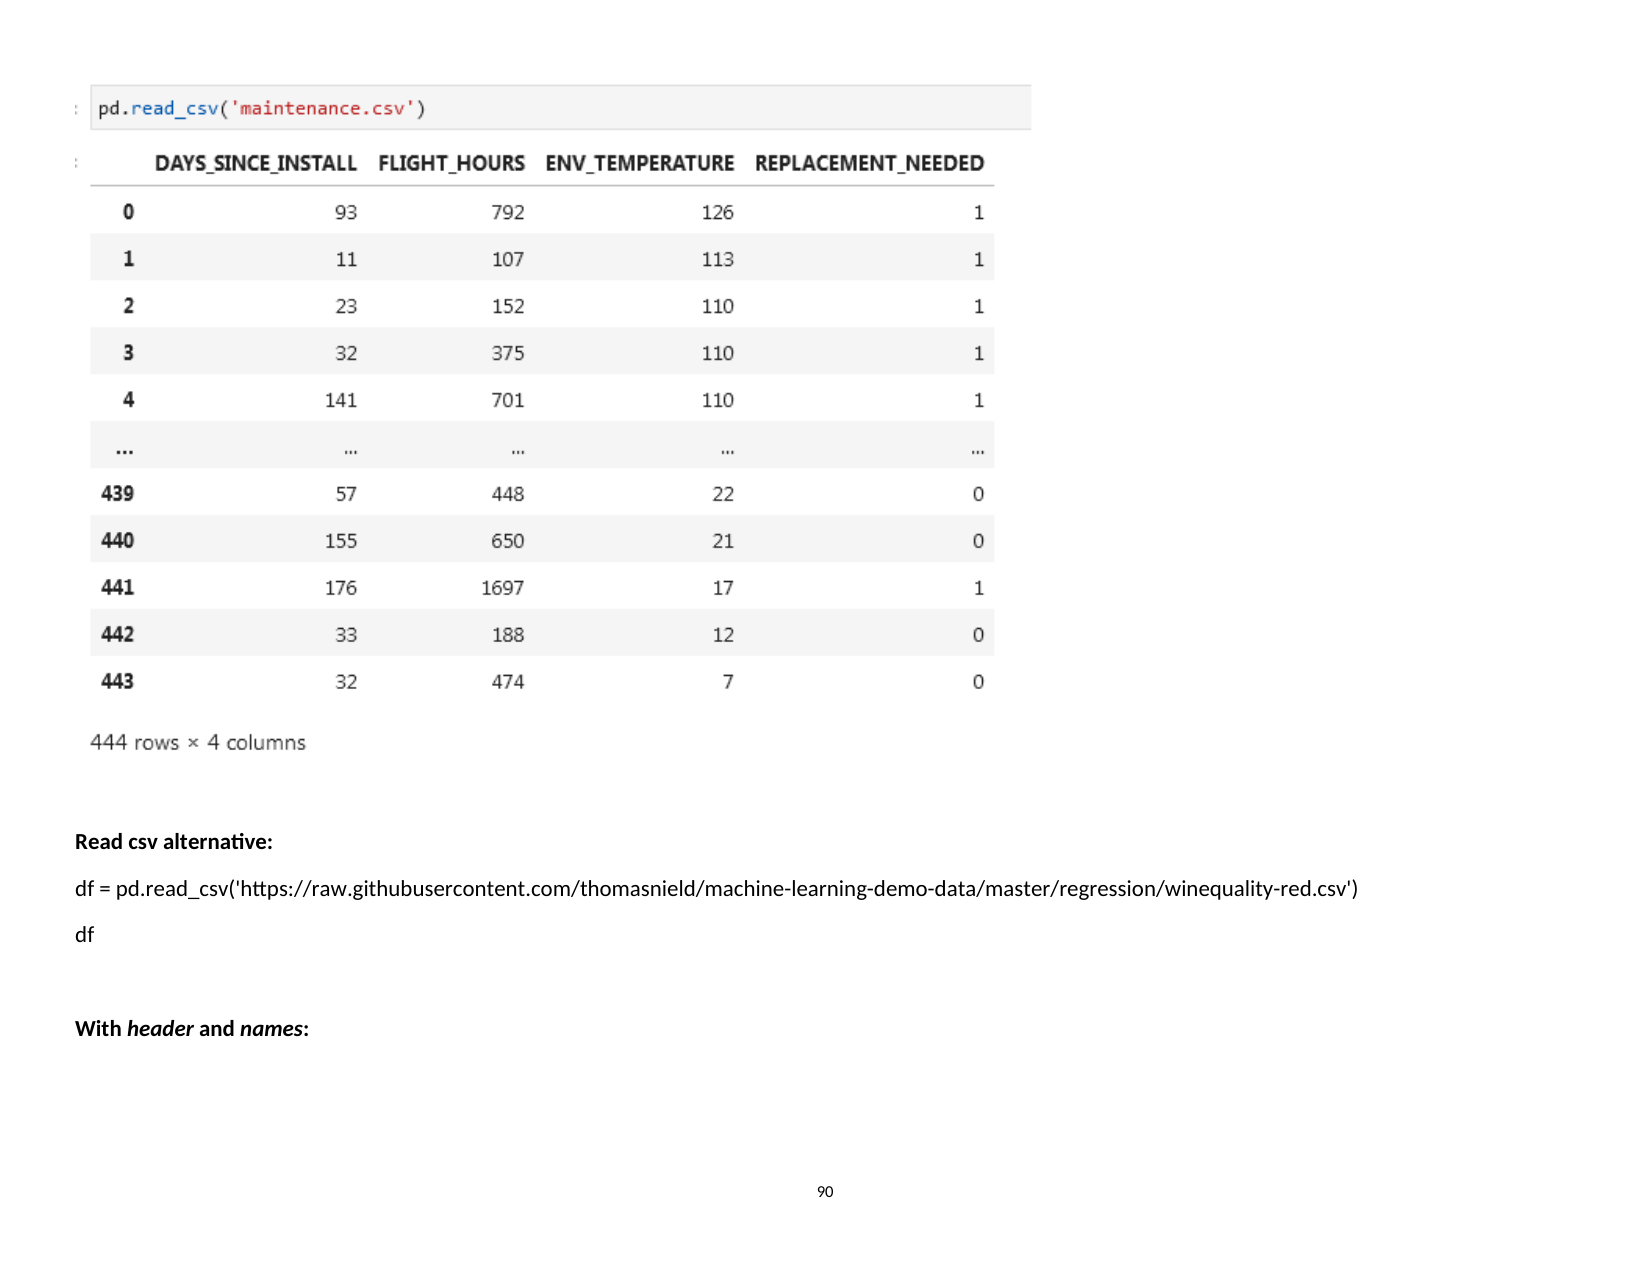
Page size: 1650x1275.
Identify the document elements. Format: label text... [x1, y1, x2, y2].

text Read csv alternative: [75, 827, 1575, 855]
text df [75, 921, 1575, 948]
text df = pd.read_csv('https://raw.githubusercontent.com/thomasnield/machine-learning-demo-data/master/regression/winequality-red.csv') [75, 874, 1575, 902]
text With header and names: [75, 1014, 1575, 1042]
picture [75, 75, 1032, 761]
